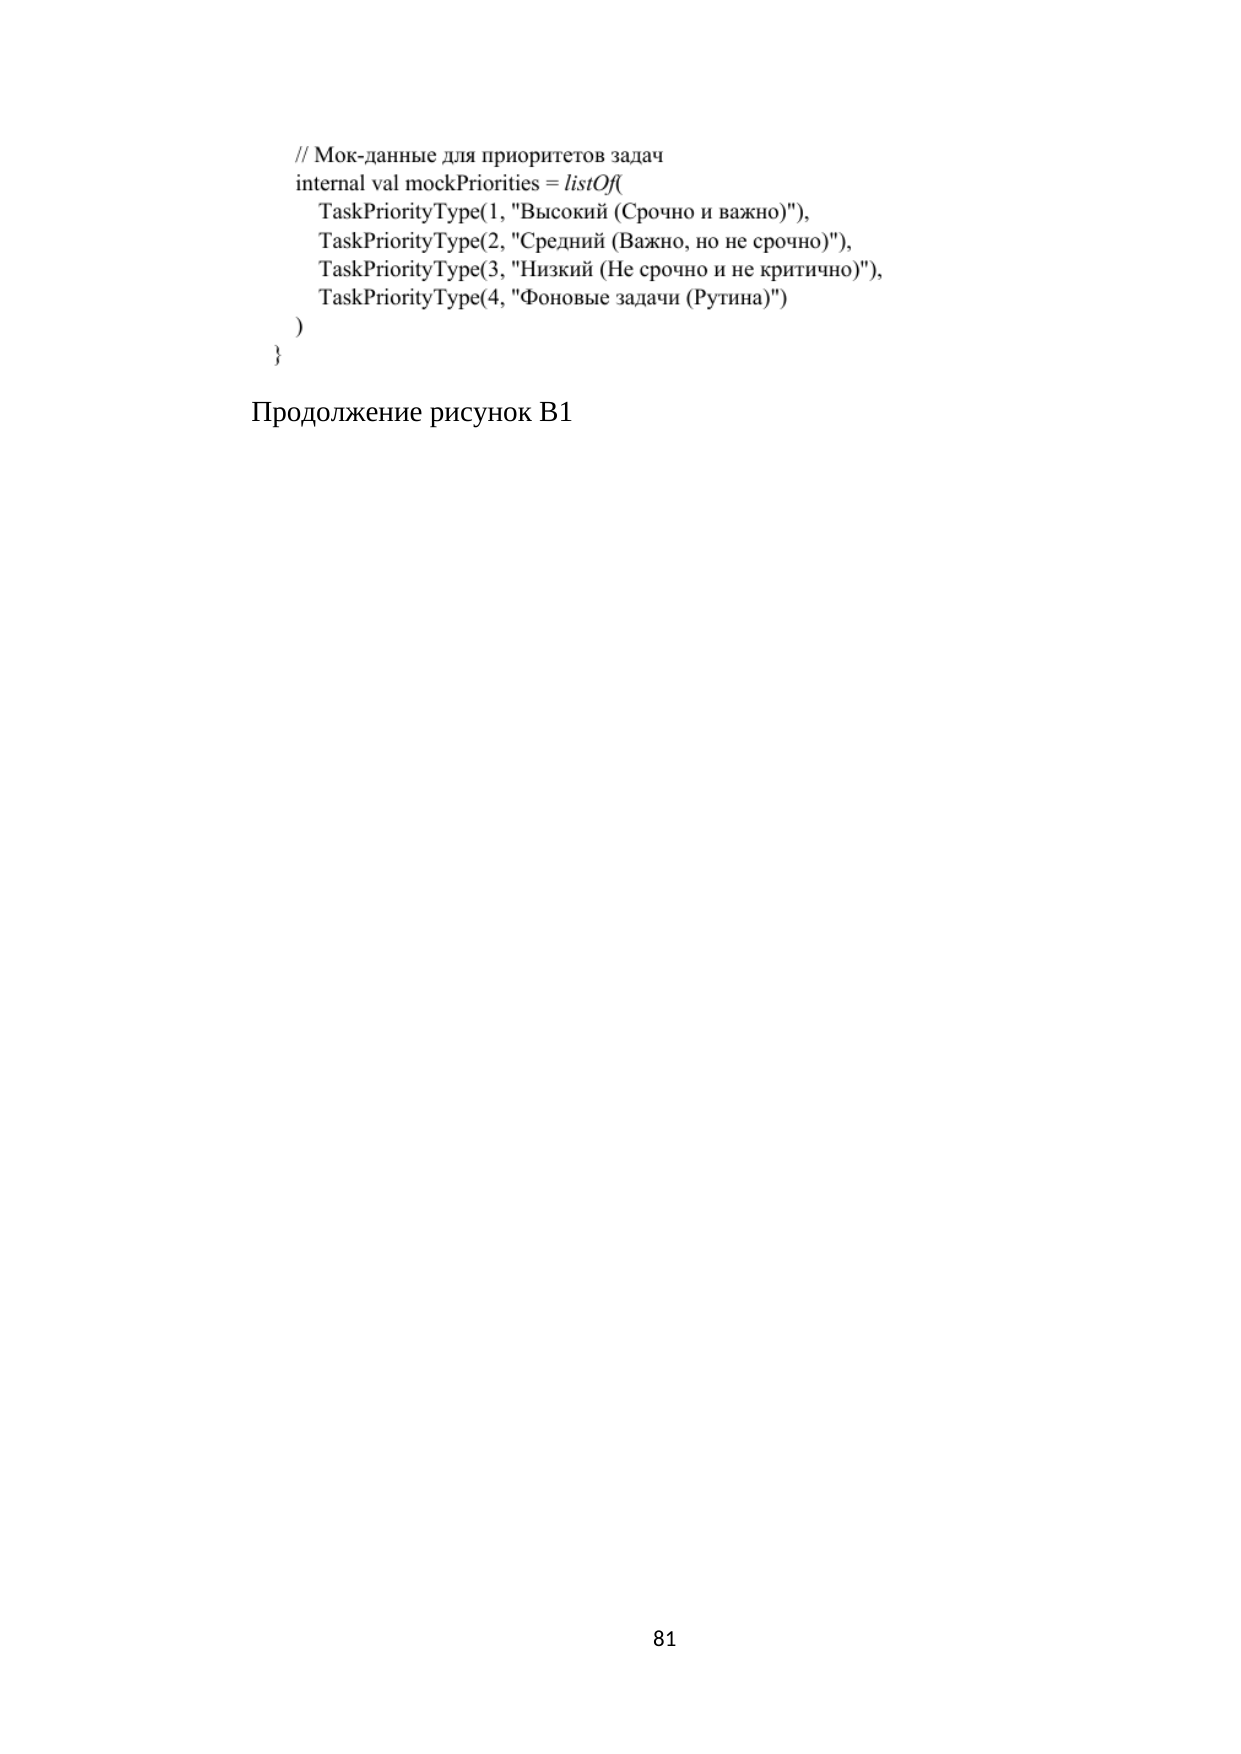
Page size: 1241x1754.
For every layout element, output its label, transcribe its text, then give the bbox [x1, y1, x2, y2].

picture [251, 118, 1225, 378]
text Продолжение рисунок В1 [177, 394, 1152, 427]
